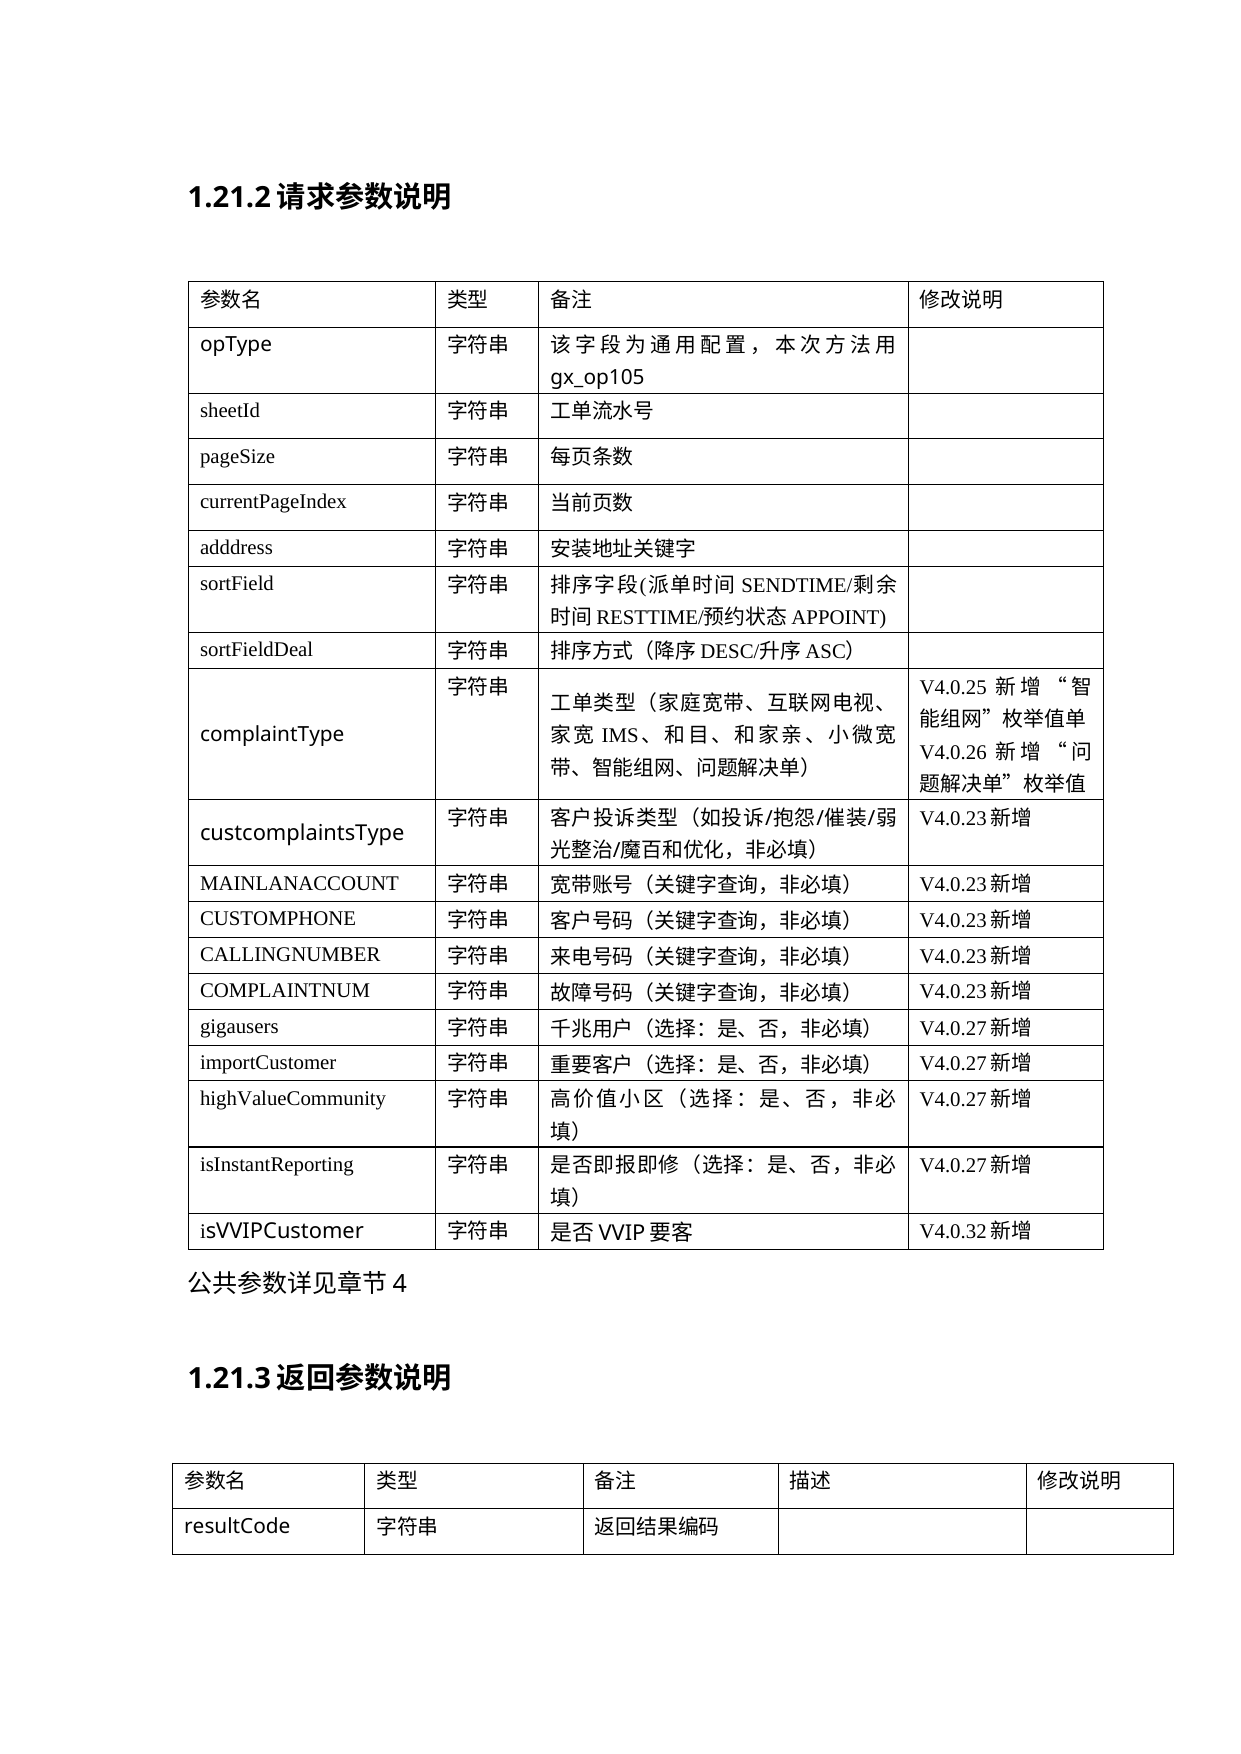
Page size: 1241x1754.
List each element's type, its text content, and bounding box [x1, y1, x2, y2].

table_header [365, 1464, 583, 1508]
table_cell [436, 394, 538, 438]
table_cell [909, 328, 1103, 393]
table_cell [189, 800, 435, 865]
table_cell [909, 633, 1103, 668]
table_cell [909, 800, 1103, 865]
subtitle 1.21.3返回参数说明 [187, 1344, 1053, 1409]
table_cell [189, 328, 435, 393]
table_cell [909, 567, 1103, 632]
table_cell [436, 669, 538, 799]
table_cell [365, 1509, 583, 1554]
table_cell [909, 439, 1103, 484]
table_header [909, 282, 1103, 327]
subtitle 1.21.2请求参数说明 [187, 162, 1053, 227]
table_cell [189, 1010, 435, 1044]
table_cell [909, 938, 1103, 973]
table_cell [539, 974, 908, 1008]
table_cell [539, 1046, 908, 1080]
text 公共参数详见章节4 [187, 1249, 1053, 1314]
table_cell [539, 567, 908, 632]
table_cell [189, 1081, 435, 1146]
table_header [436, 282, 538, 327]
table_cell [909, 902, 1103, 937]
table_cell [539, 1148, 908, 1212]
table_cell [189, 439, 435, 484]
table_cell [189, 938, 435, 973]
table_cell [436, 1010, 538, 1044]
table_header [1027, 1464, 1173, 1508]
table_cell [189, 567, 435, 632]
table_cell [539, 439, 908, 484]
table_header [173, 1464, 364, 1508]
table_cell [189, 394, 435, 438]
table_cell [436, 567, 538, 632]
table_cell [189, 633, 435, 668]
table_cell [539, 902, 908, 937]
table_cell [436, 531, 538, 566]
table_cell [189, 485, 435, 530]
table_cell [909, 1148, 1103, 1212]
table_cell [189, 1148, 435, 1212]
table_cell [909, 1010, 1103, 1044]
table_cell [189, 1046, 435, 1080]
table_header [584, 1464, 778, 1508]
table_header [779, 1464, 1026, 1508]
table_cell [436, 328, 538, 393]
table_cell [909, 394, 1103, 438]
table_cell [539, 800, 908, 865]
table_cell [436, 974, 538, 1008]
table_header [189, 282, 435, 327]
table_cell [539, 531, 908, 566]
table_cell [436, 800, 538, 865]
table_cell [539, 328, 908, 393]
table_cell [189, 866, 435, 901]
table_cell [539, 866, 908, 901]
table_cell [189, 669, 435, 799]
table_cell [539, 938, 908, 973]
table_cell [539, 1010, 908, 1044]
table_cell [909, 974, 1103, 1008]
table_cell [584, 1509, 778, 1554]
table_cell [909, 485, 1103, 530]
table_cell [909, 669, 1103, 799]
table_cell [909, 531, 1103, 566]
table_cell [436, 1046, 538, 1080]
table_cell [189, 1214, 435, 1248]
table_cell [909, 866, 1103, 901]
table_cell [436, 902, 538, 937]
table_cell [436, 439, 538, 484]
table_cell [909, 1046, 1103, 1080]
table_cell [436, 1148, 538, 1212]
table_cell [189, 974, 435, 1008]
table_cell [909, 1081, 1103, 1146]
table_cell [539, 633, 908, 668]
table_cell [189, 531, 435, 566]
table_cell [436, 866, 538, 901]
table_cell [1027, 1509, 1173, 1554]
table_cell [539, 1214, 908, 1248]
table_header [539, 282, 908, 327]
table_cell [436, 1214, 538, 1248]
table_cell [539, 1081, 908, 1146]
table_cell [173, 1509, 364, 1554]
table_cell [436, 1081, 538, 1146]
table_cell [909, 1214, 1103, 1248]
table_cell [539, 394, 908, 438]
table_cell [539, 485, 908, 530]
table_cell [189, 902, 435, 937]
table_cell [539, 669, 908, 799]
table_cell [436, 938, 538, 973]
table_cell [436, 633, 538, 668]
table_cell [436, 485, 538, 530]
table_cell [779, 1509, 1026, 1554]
